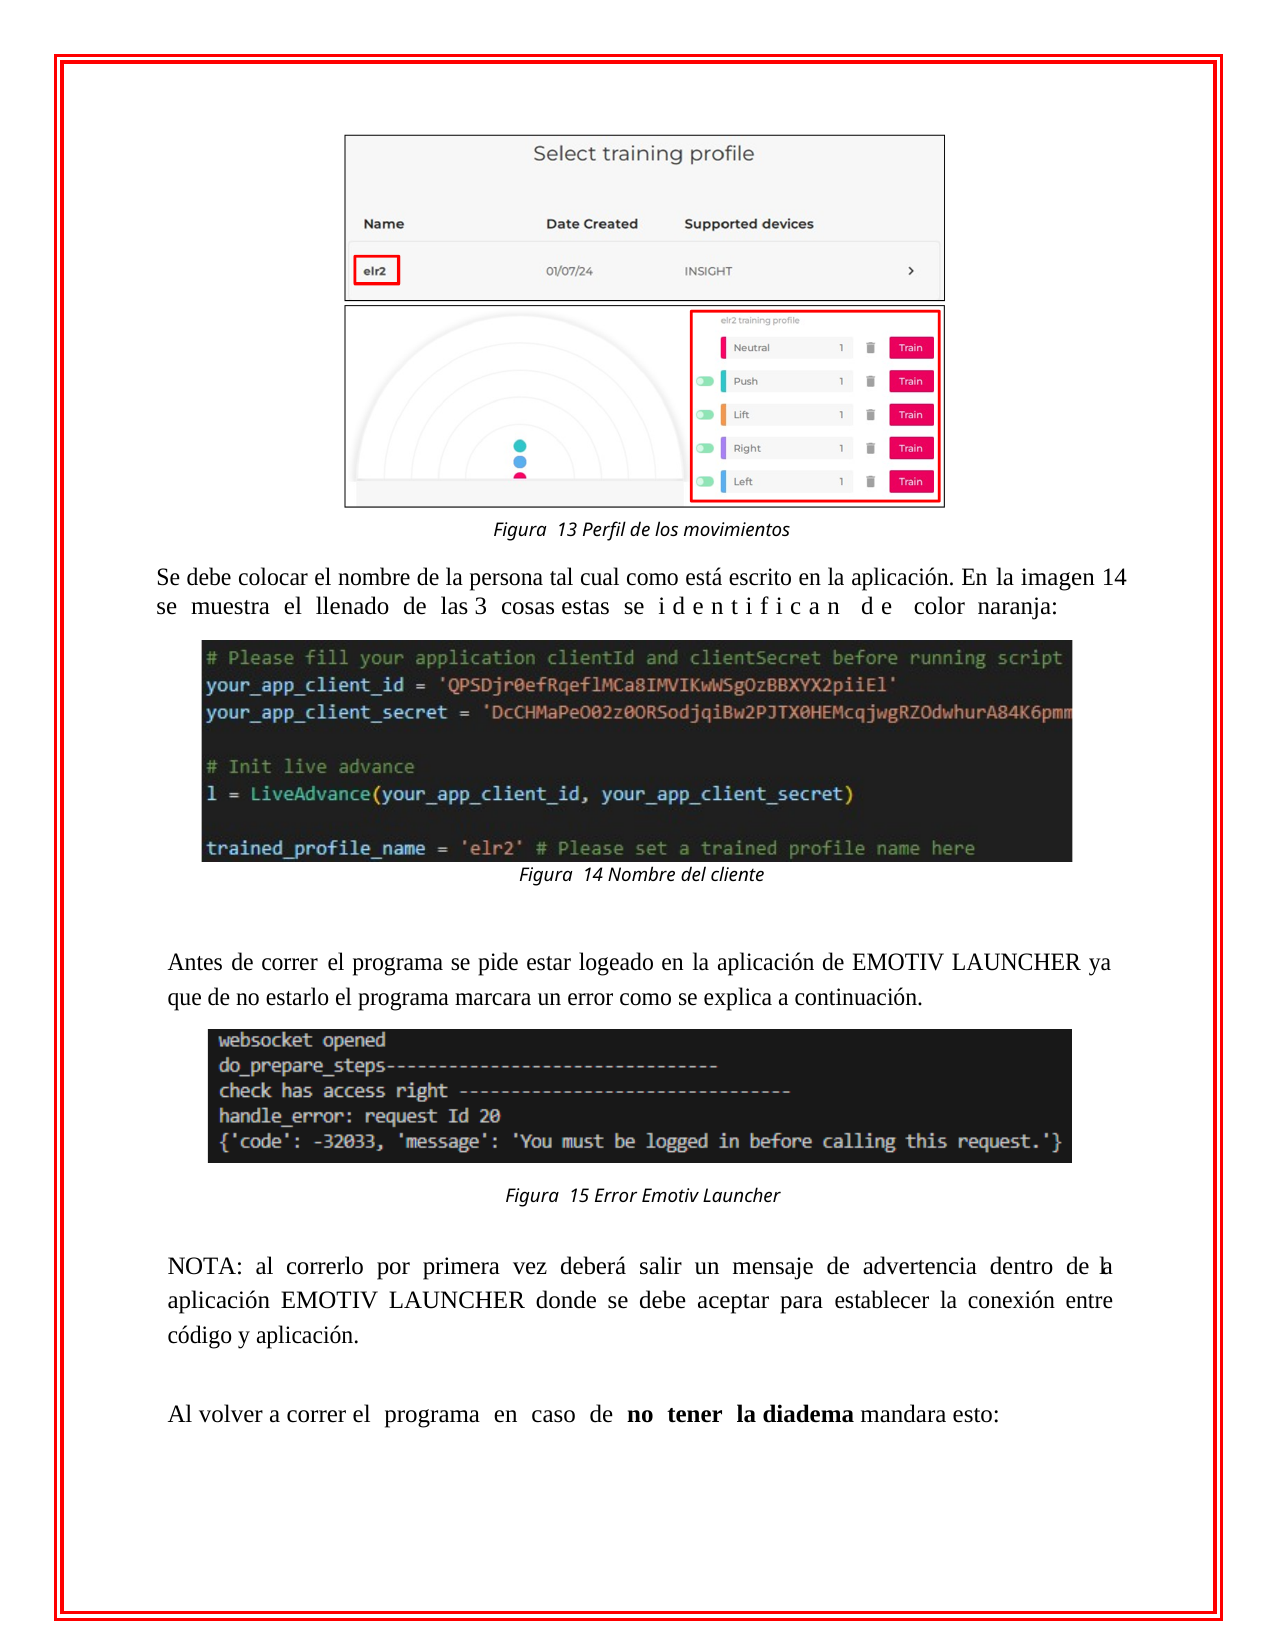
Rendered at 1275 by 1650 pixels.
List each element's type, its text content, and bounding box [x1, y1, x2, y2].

text Antes de correr el programa se pide estar logeado en la aplicación de EMOTIV LAUNCHER ya que de no estarlo el programa marcara un error como se explica a continuación. [167, 947, 1111, 1011]
text Se debe colocar el nombre de la persona tal cual como está escrito en la aplicación. En la imagen 14 se muestra el llenado de las 3 cosas estas se identifican de color naranja: [156, 562, 1127, 620]
picture [207, 1029, 1072, 1163]
picture [201, 640, 1073, 862]
text Al volver a correr el programa en caso de no tener la diadema mandara esto: [167, 1399, 1113, 1428]
text Figura 14 Nombre del cliente [156, 861, 1127, 887]
text Figura 13 Perfil de los movimientos [156, 516, 1127, 542]
text NOTA: al correrlo por primera vez deberá salir un mensaje de advertencia dentro de la aplicación EMOTIV LAUNCHER donde se debe aceptar para establecer la conexión entre código y aplicación. [167, 1251, 1113, 1349]
picture [338, 131, 946, 510]
